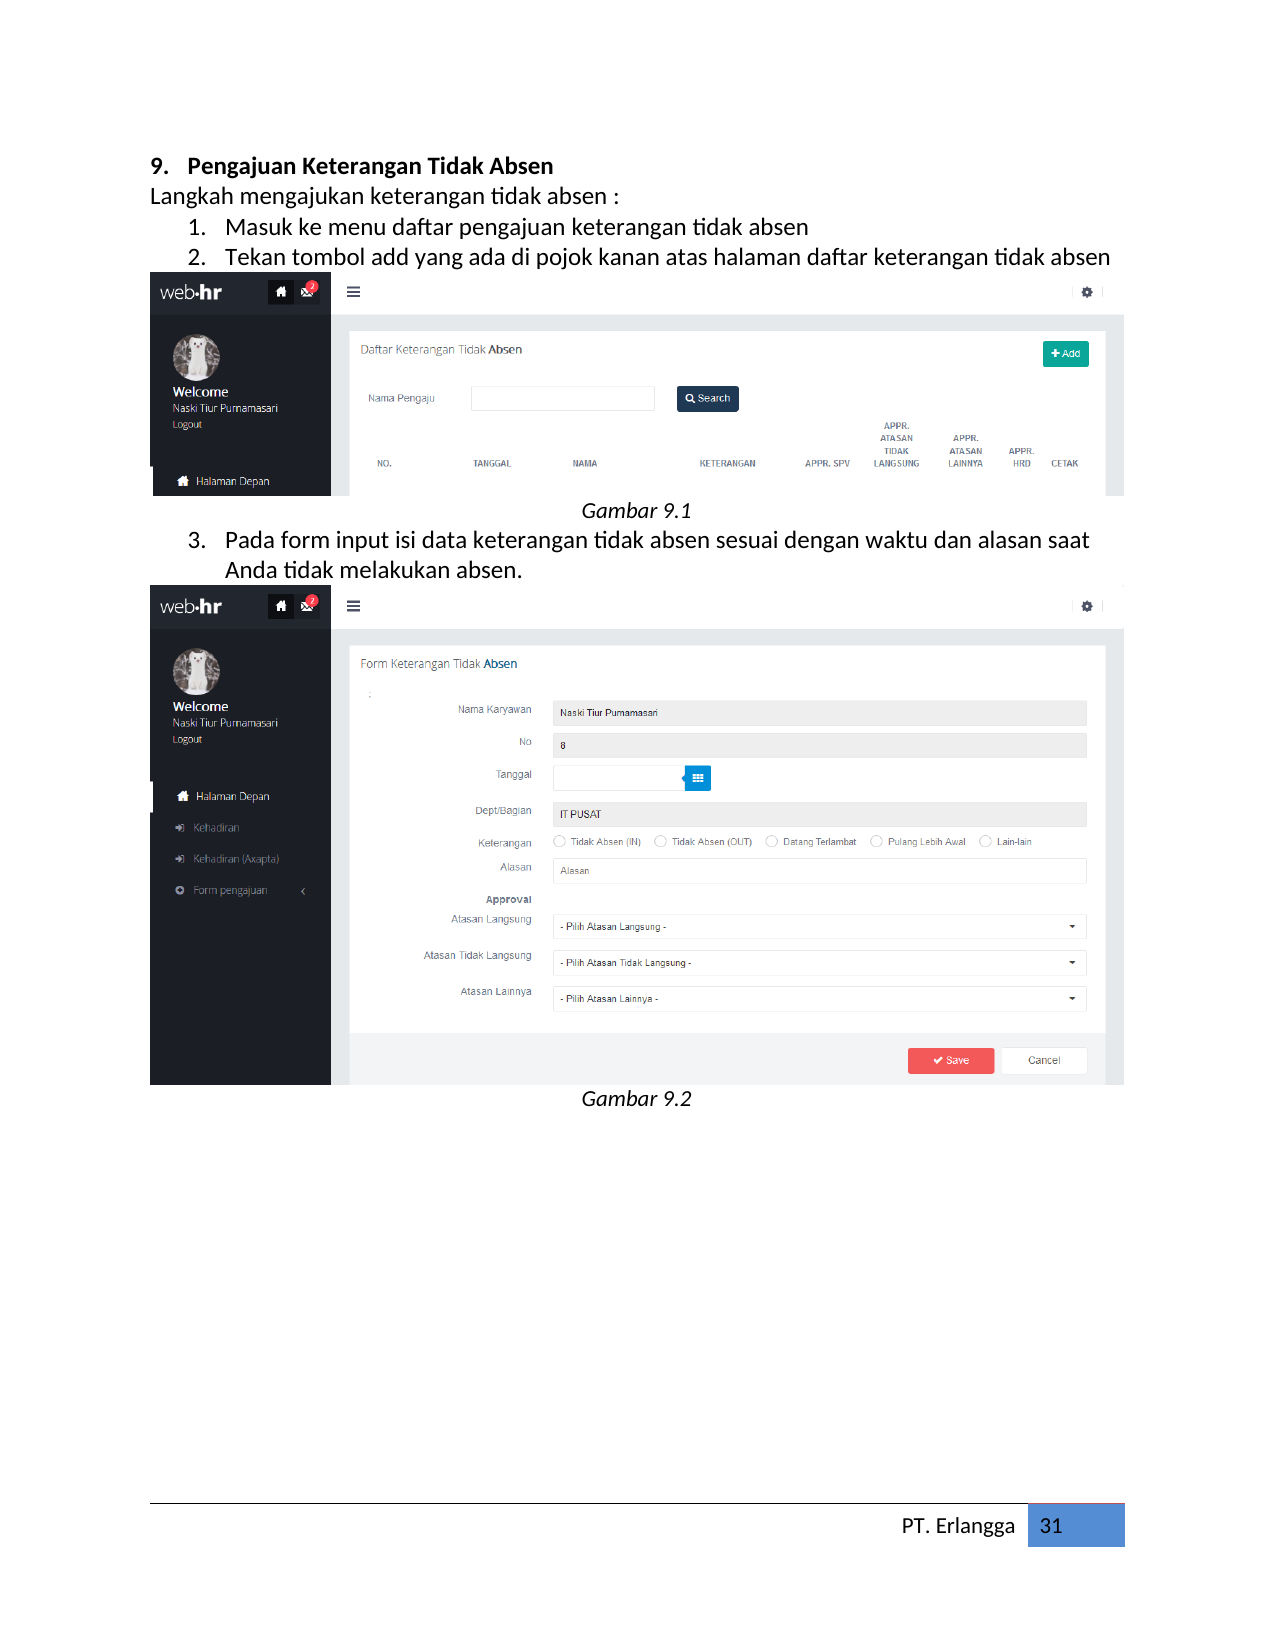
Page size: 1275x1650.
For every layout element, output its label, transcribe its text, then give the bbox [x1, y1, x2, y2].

text Langkah mengajukan keterangan tidak absen : [150, 181, 1125, 211]
list Tekan tombol add yang ada di pojok kanan atas halaman daftar keterangan tidak absen [187, 242, 1125, 272]
text Gambar 9.1 [150, 496, 1125, 524]
list Masuk ke menu daftar pengajuan keterangan tidak absen [187, 211, 1125, 242]
list Pada form input isi data keterangan tidak absen sesuai dengan waktu dan alasan saat Anda tidak melakukan absen. [187, 524, 1125, 585]
picture [150, 585, 1124, 1085]
text Gambar 9.2 [150, 1084, 1125, 1112]
picture [150, 272, 1124, 496]
list Pengajuan Keterangan Tidak Absen [150, 150, 1125, 181]
